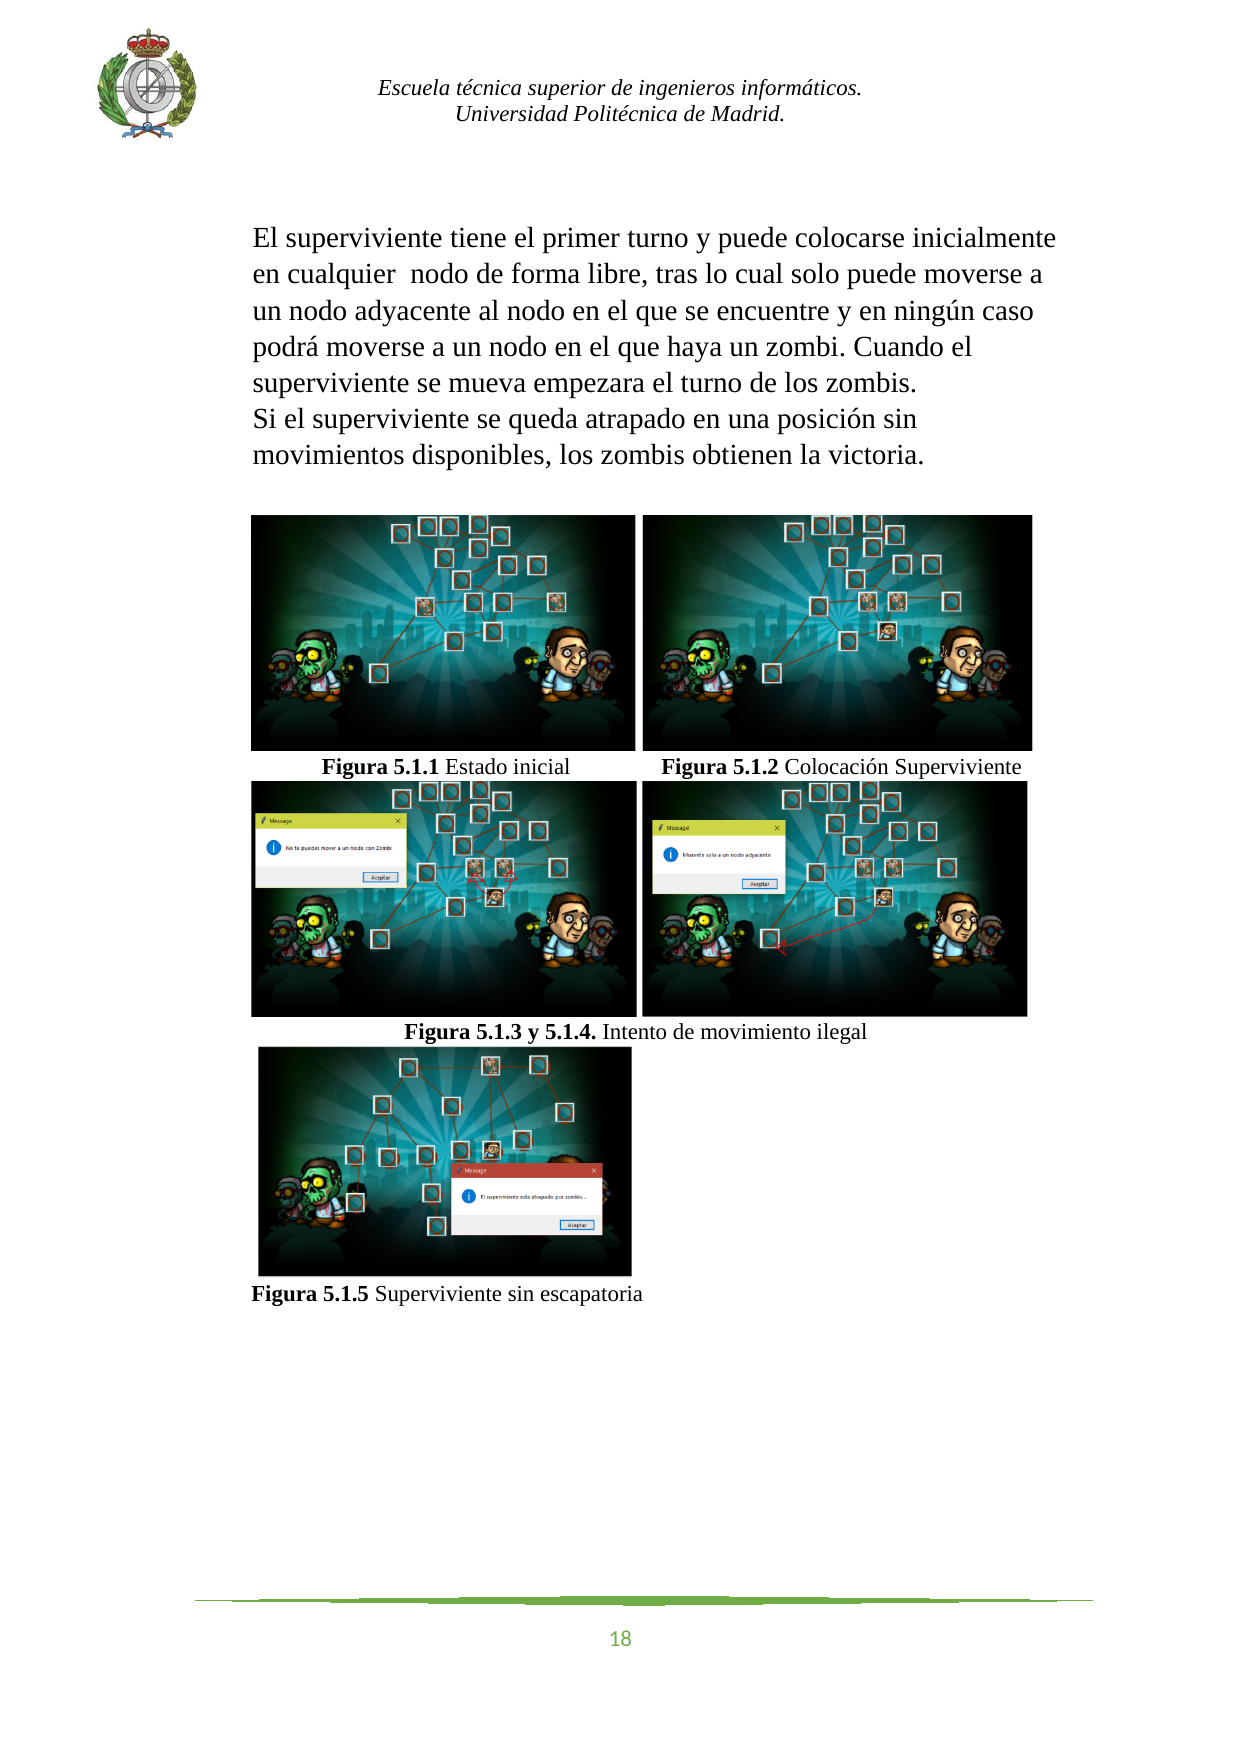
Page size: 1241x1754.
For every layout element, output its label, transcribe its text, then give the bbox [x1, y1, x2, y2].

picture [82, 21, 214, 147]
picture [642, 781, 1028, 1017]
picture [258, 1046, 632, 1278]
picture [642, 515, 1033, 751]
list Figura 5.1.1 Estado inicial Figura 5.1.2 Colocación Superviviente [251, 753, 1063, 779]
list Figura 5.1.5 Superviviente sin escapatoria [251, 1281, 1063, 1307]
list El superviviente tiene el primer turno y puede colocarse inicialmente en cualquier nodo de forma libre, tras lo cual solo puede moverse a un nodo adyacente al nodo en el que se encuentre y en ningún caso podrá moverse a un nodo en el que haya un zombi. Cuando el superviviente se mueva empezara el turno de los zombis. [252, 221, 1063, 399]
picture [251, 781, 637, 1017]
list Figura 5.1.3 y 5.1.4. Intento de movimiento ilegal [251, 1018, 1063, 1044]
picture [251, 515, 636, 751]
list Si el superviviente se queda atrapado en una posición sin movimientos disponibles, los zombis obtienen la victoria. [252, 401, 1063, 471]
